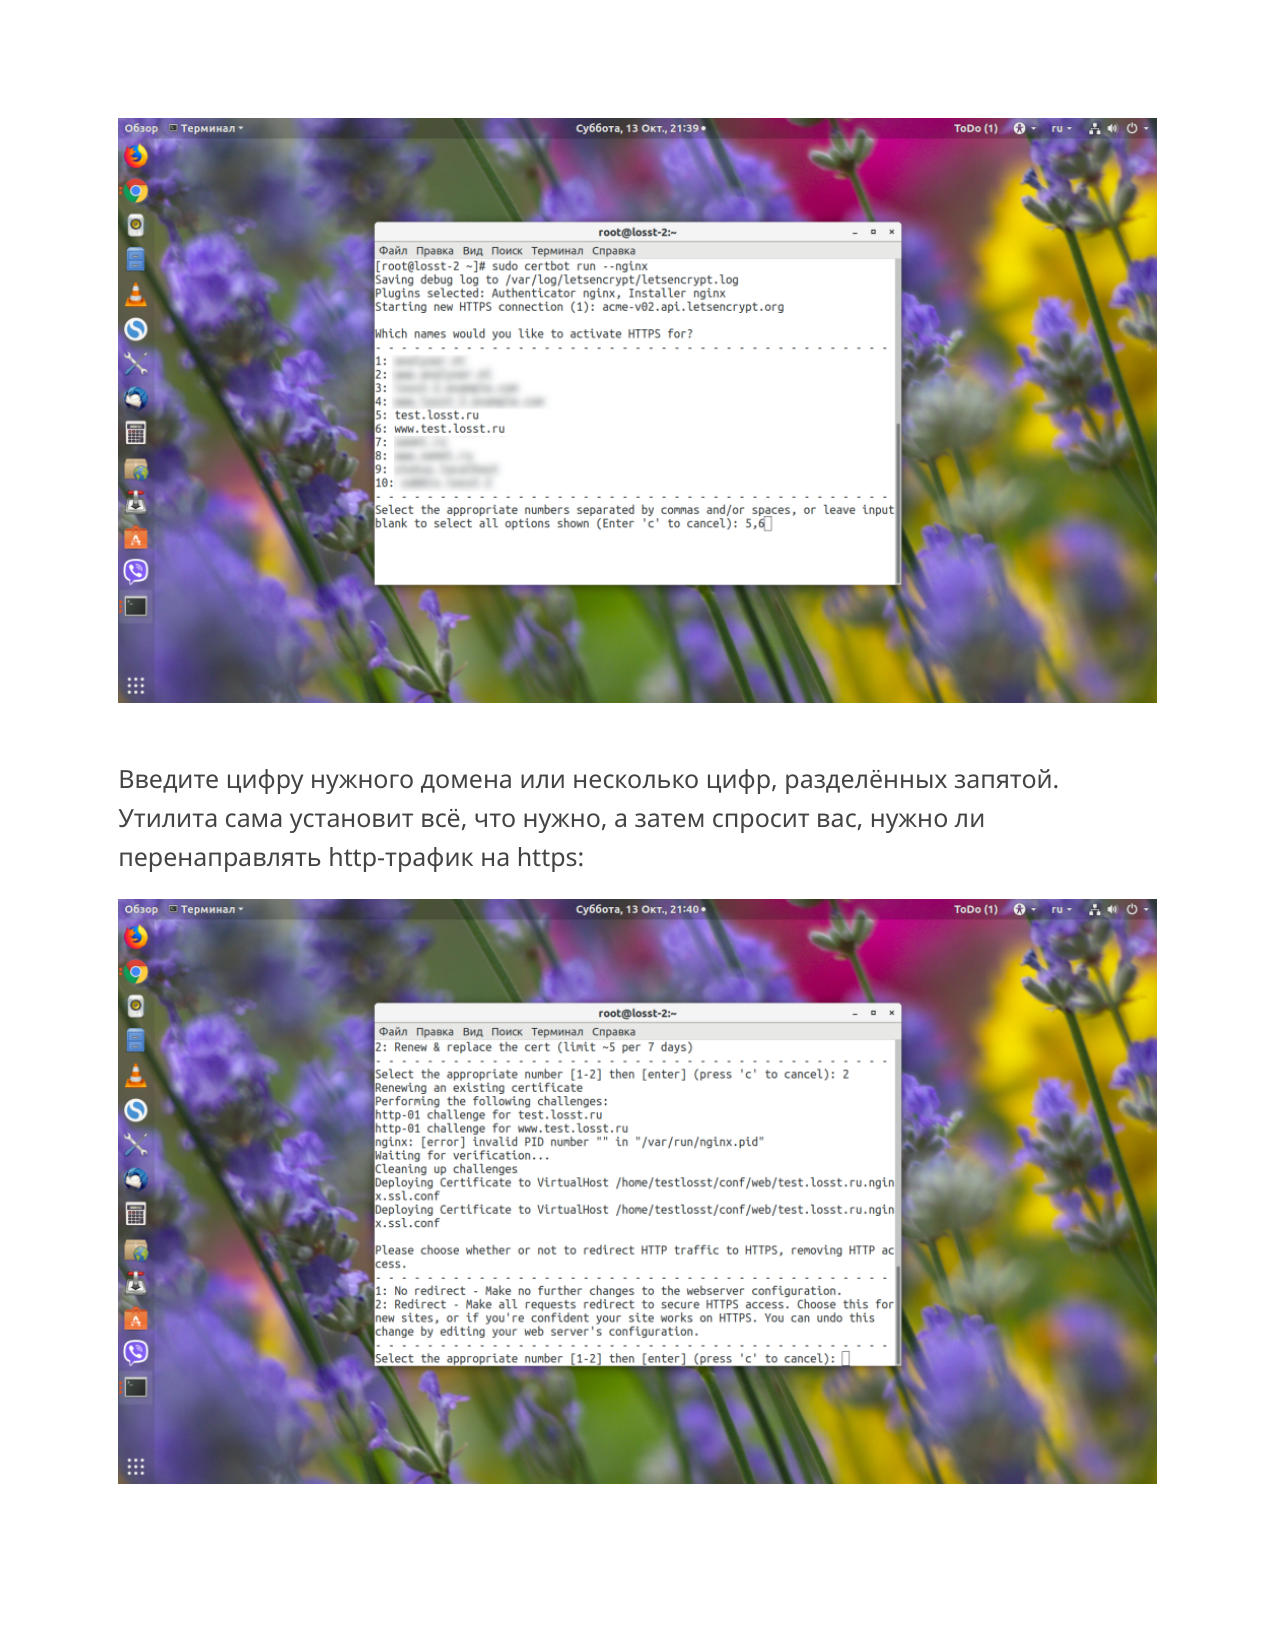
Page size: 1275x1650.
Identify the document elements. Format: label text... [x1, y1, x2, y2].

picture [118, 118, 1157, 703]
picture [118, 899, 1157, 1484]
text Введите цифру нужного домена или несколько цифр, разделённых запятой. Утилита сама установит всё, что нужно, а затем спросит вас, нужно ли перенаправлять http-трафик на https: [118, 761, 1157, 874]
